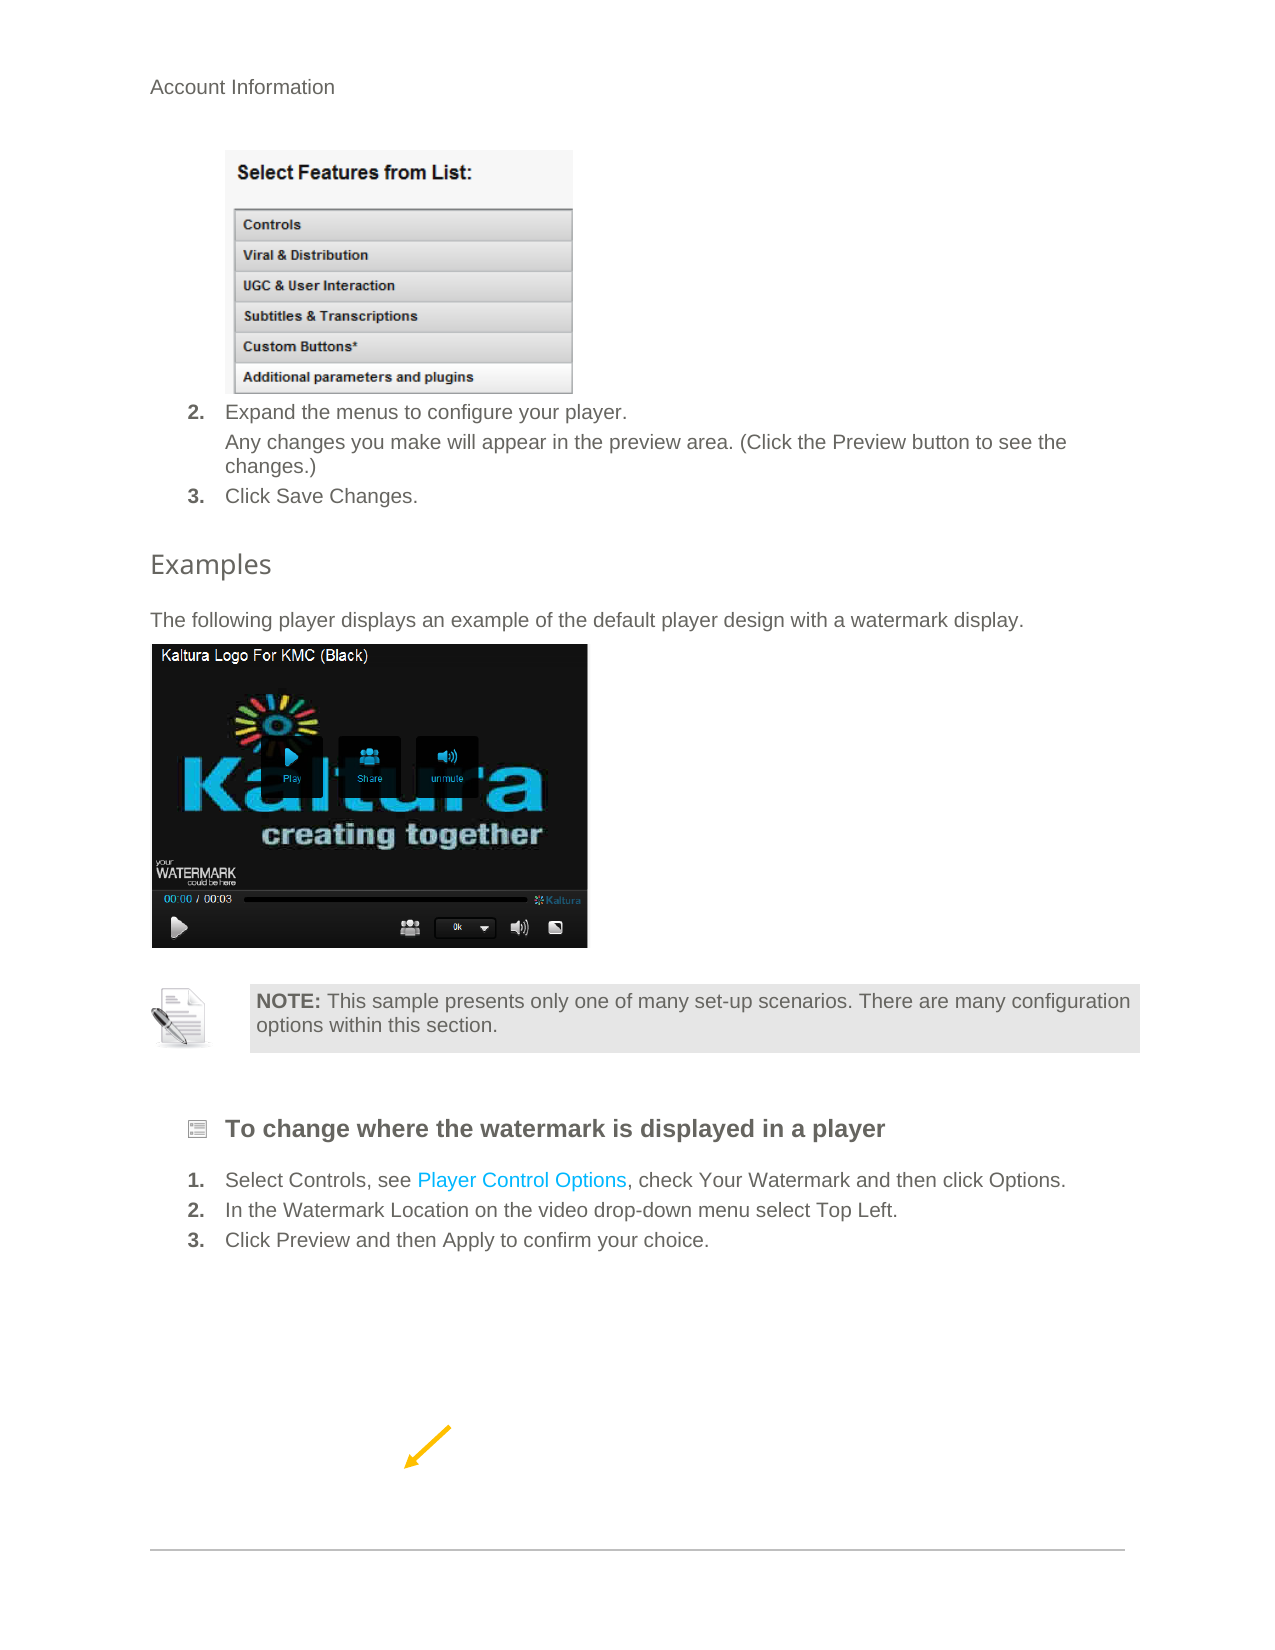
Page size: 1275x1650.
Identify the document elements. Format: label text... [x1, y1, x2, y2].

text The following player displays an example of the default player design with a watermark display. [150, 608, 1125, 632]
text To change where the watermark is displayed in a player [187, 1114, 1125, 1143]
list Expand the menus to configure your player. [187, 400, 1125, 424]
list Select Controls, see Player Control Options, check Your Watermark and then click Options. [187, 1168, 1125, 1192]
picture [150, 988, 214, 1049]
picture [150, 644, 591, 948]
list Click Preview and then Apply to confirm your choice. [187, 1228, 1125, 1252]
picture [188, 1120, 208, 1138]
subtitle Examples [150, 546, 1125, 583]
list In the Watermark Location on the video drop-down menu select Top Left. [187, 1198, 1125, 1222]
picture [225, 150, 573, 394]
list Click Save Changes. [187, 484, 1125, 508]
list Any changes you make will appear in the preview area. (Click the Preview button to see the changes.) [225, 430, 1125, 478]
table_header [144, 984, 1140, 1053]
